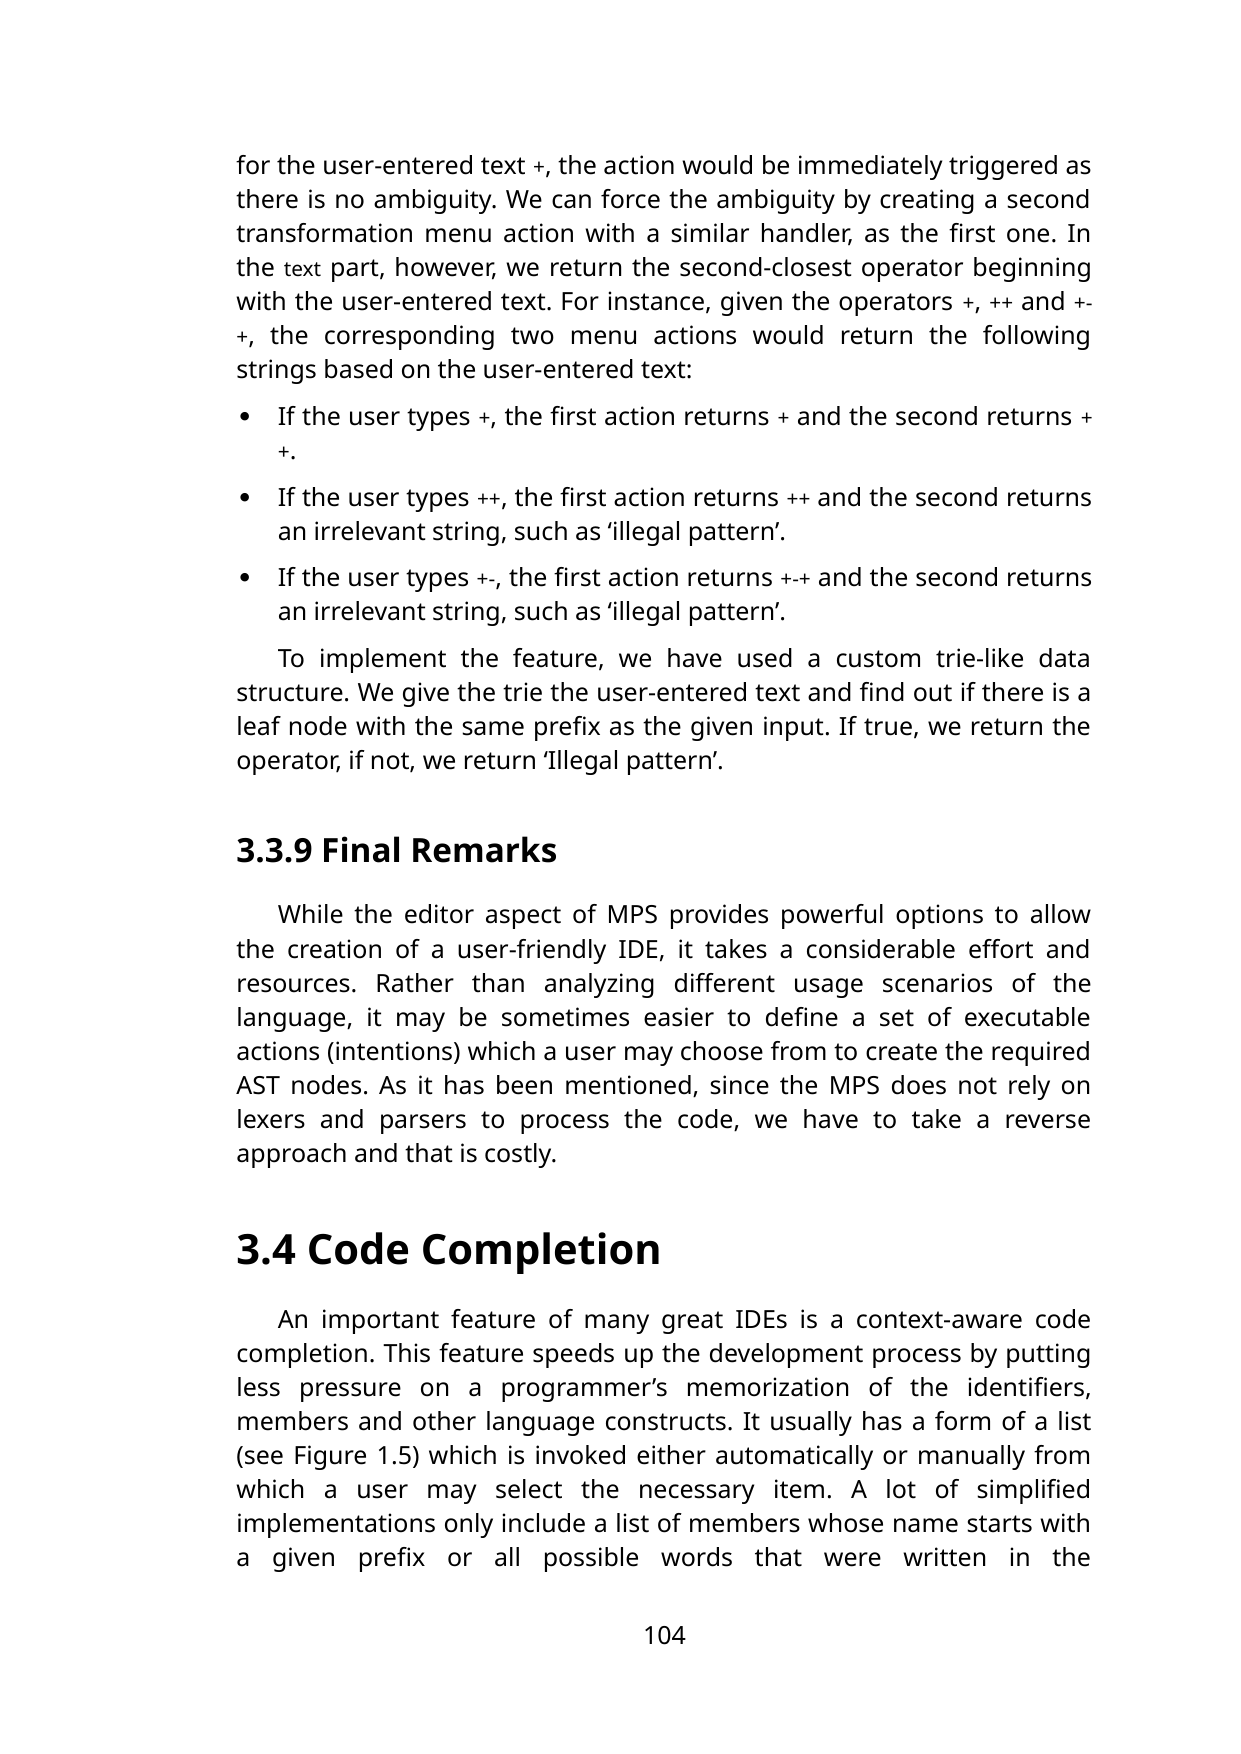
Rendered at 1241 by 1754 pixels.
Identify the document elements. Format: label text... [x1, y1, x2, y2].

text If the user types +-, the first action returns +-+ and the second returns an irrelevant string, such as ‘illegal pattern’. [240, 560, 1092, 628]
text To implement the feature, we have used a custom trie-like data structure. We give the trie the user-entered text and find out if there is a leaf node with the same prefix as the given input. If true, we return the operator, if not, we return ‘Illegal pattern’. [236, 641, 1092, 777]
text If the user types +, the first action returns + and the second returns ++. [240, 399, 1092, 467]
subtitle 3.4 Code Completion [236, 1220, 1092, 1276]
text If the user types ++, the first action returns ++ and the second returns an irrelevant string, such as ‘illegal pattern’. [240, 479, 1092, 547]
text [236, 148, 1092, 386]
subtitle 3.3.9 Final Remarks [236, 827, 1092, 872]
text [236, 1301, 1092, 1574]
text While the editor aspect of MPS provides powerful options to allow the creation of a user-friendly IDE, it takes a considerable effort and resources. Rather than analyzing different usage scenarios of the language, it may be sometimes easier to define a set of executable actions (intentions) which a user may choose from to create the required AST nodes. As it has been mentioned, since the MPS does not rely on lexers and parsers to process the code, we have to take a reverse approach and that is costly. [236, 897, 1092, 1170]
